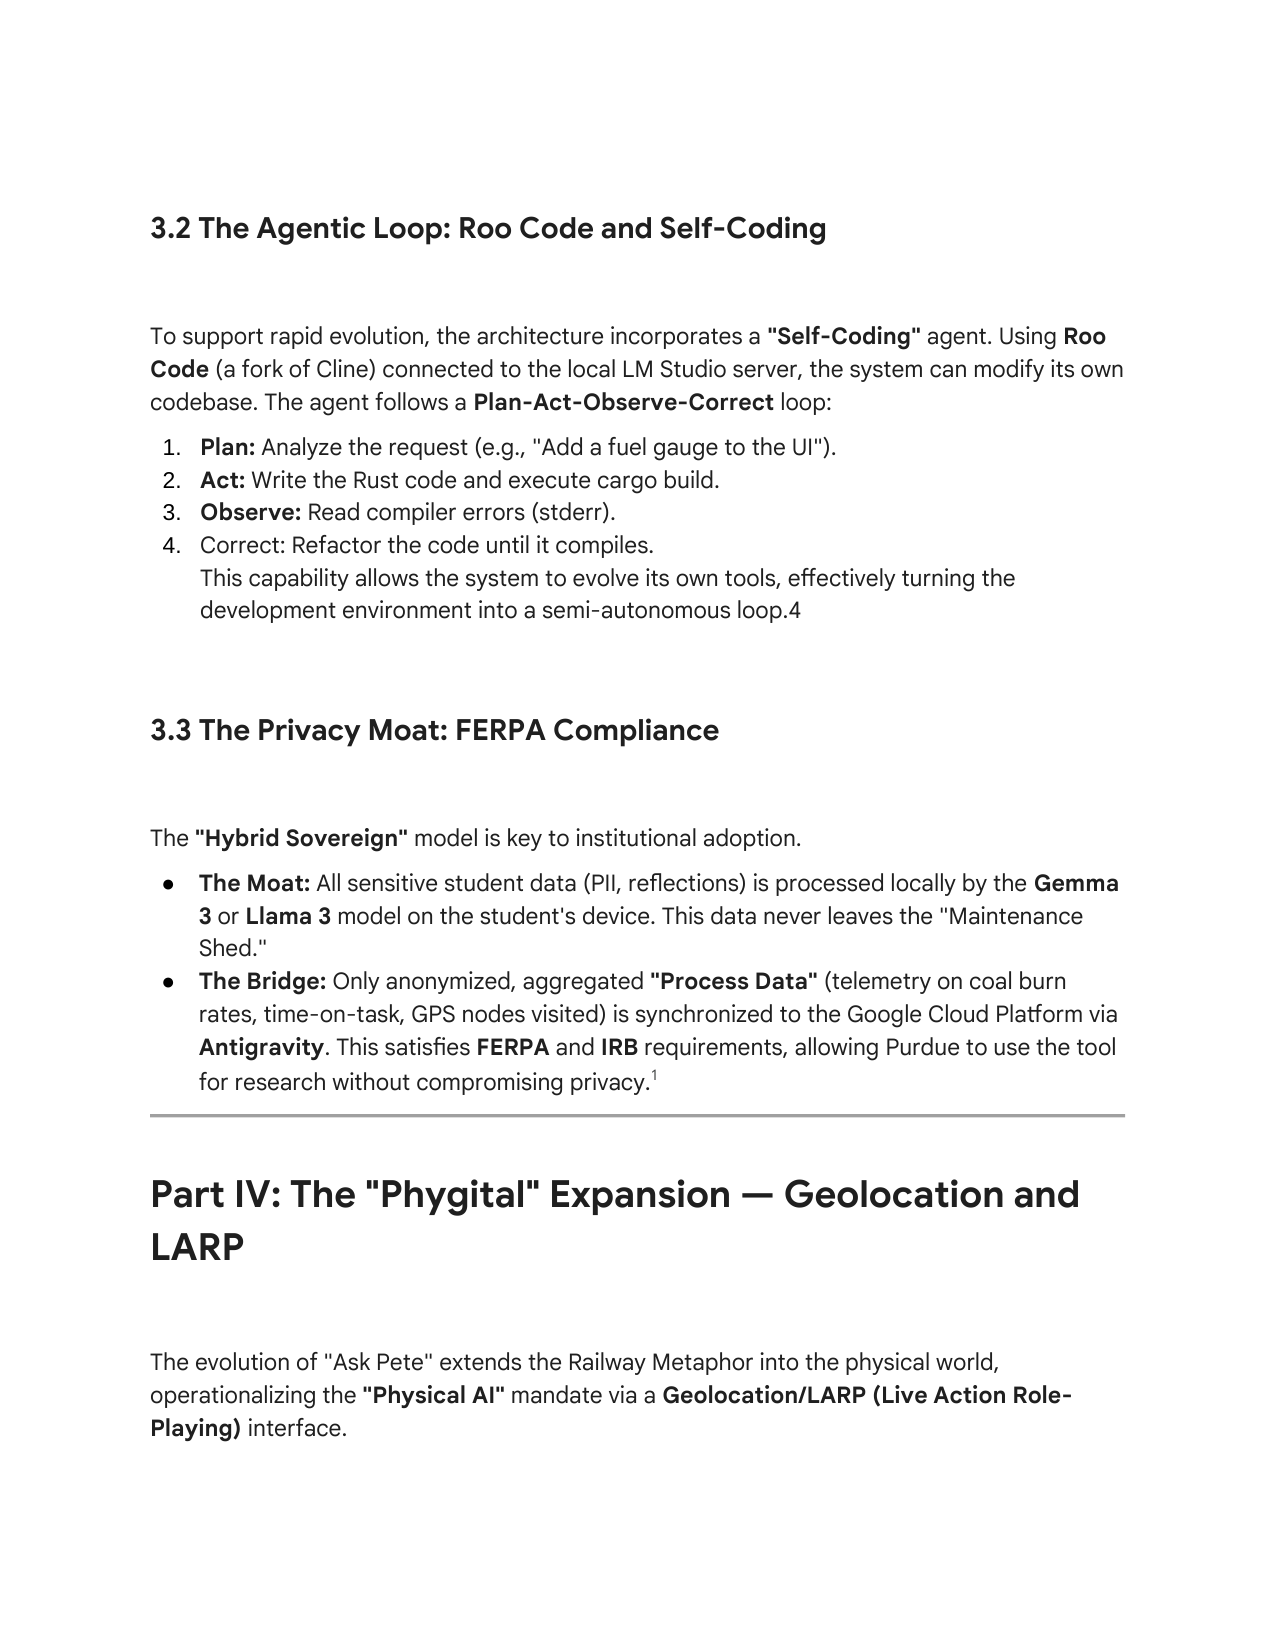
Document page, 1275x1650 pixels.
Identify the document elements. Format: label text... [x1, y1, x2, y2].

list Observe: Read compiler errors (stderr). [162, 499, 1125, 527]
text The evolution of "Ask Pete" extends the Railway Metaphor into the physical world, operationalizing the "Physical AI" mandate via a Geolocation/LARP (Live Action Role-Playing) interface. [150, 1348, 1125, 1442]
subtitle 3.3 The Privacy Moat: FERPA Compliance [150, 712, 1125, 749]
text To support rapid evolution, the architecture incorporates a "Self-Coding" agent. Using Roo Code (a fork of Cline) connected to the local LM Studio server, the system can modify its own codebase. The agent follows a Plan-Act-Observe-Correct loop: [150, 323, 1125, 417]
list Act: Write the Rust code and execute cargo build. [162, 466, 1125, 495]
list The Moat: All sensitive student data (PII, reflections) is processed locally by the Gemma 3 or Llama 3 model on the student's device. This data never leaves the "Maintenance Shed." [161, 869, 1125, 963]
list Correct: Refactor the code until it compiles. This capability allows the system to evolve its own tools, effectively turning the development environment into a semi-autonomous loop.4 [162, 531, 1125, 626]
list The Bridge: Only anonymized, aggregated "Process Data" (telemetry on coal burn rates, time-on-task, GPS nodes visited) is synchronized to the Google Cloud Platform via Antigravity. This satisfies FERPA and IRB requirements, allowing Purdue to use the tool for research without compromising privacy.1 [161, 967, 1125, 1097]
list Plan: Analyze the request (e.g., "Add a fuel gauge to the UI"). [162, 433, 1125, 462]
subtitle Part IV: The "Phygital" Expansion — Geolocation and LARP [150, 1171, 1125, 1272]
subtitle 3.2 The Agentic Loop: Roo Code and Self-Coding [150, 211, 1125, 247]
text The "Hybrid Sovereign" model is key to institutional adoption. [150, 824, 1125, 853]
